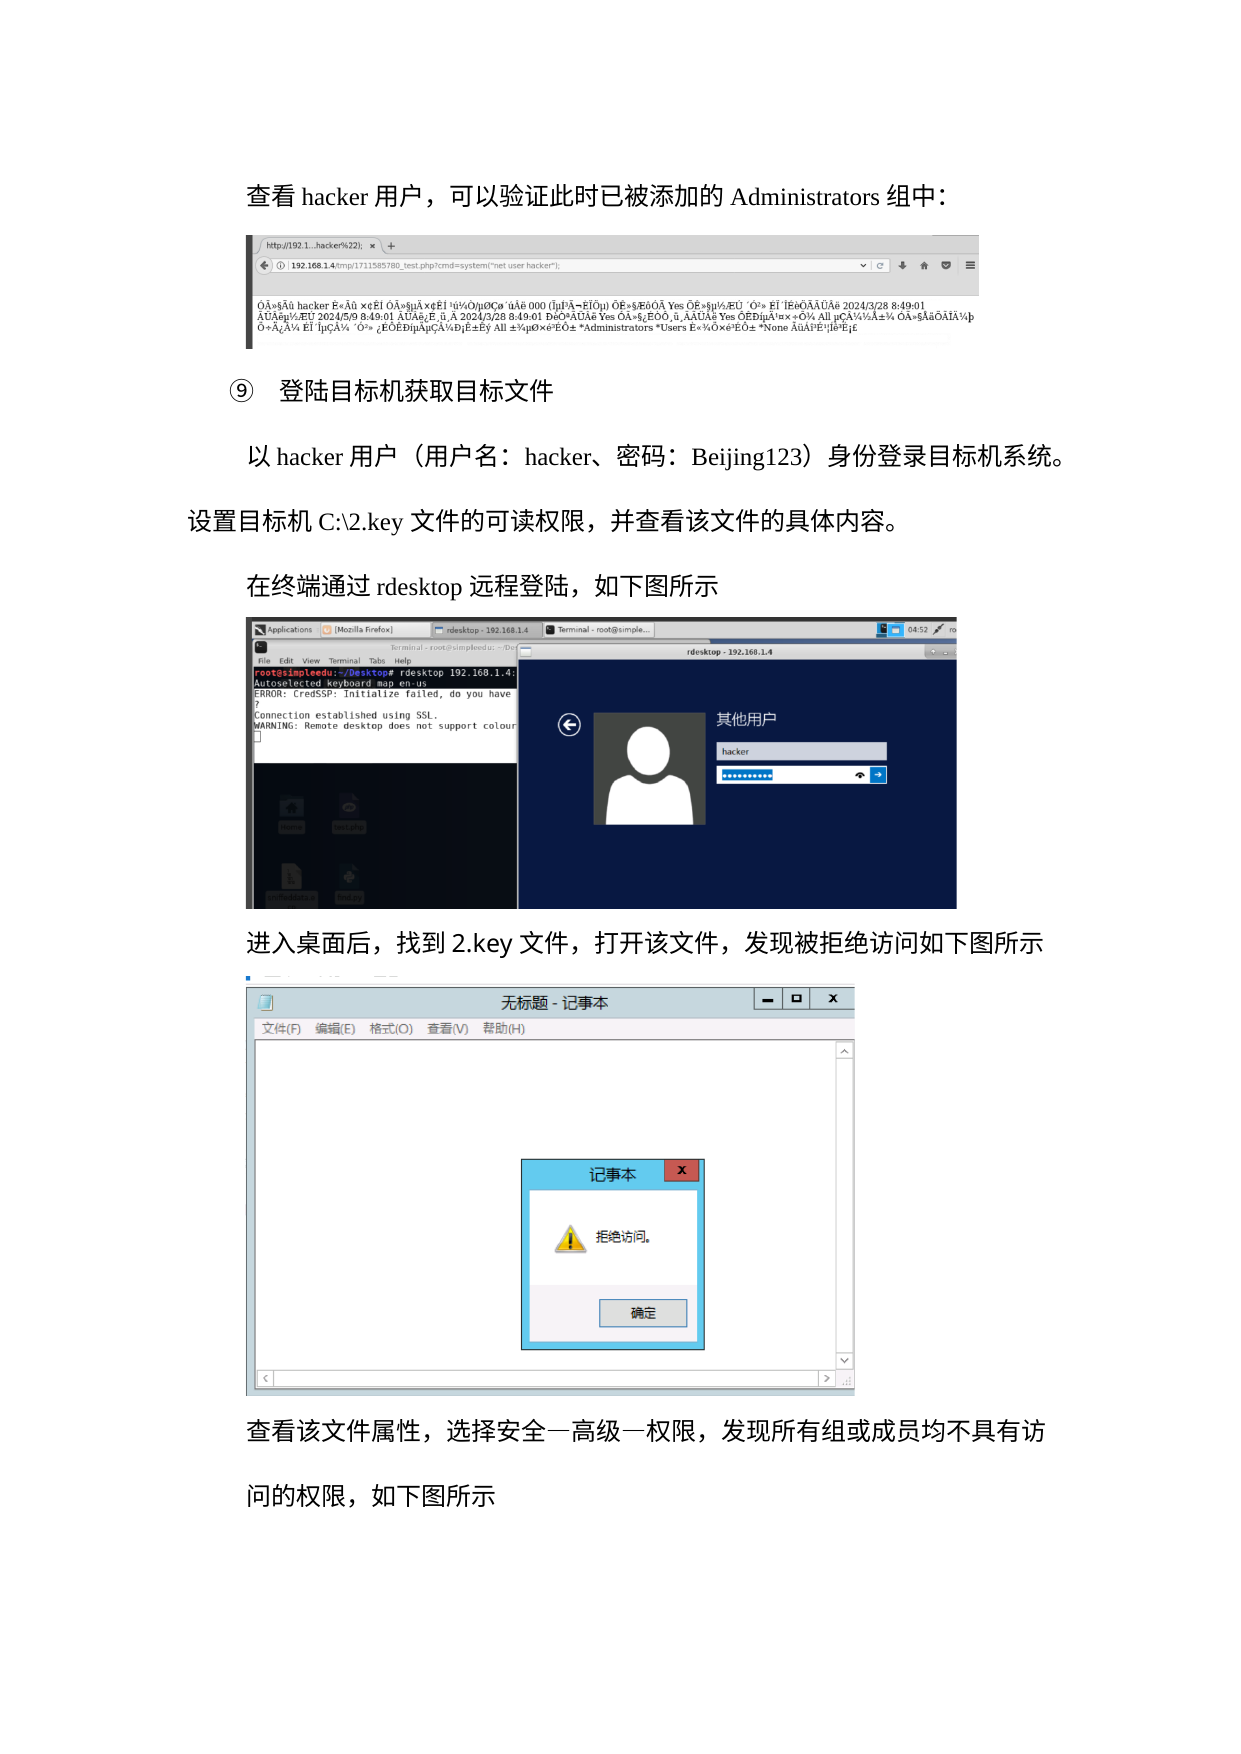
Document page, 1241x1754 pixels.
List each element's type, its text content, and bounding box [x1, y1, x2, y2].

text 查看 hacker 用户，可以验证此时已被添加的 Administrators 组中： [187, 162, 1053, 227]
text 问的权限，如下图所示 [187, 1462, 1053, 1527]
text 在终端通过 rdesktop 远程登陆，如下图所示 [187, 552, 1053, 617]
text 进入桌面后，找到 2.key 文件，打开该文件，发现被拒绝访问如下图所示 [187, 909, 1053, 974]
picture [245, 235, 979, 349]
text 查看该文件属性，选择安全—高级—权限，发现所有组或成员均不具有访 [187, 1397, 1053, 1462]
picture [245, 976, 855, 1396]
text 以 hacker 用户（用户名：hacker、密码：Beijing123）身份登录目标机系统。设置目标机 C:\2.key 文件的可读权限，并查看该文件的具体内容。 [187, 422, 1053, 552]
list 登陆目标机获取目标文件 [187, 357, 1053, 422]
picture [245, 617, 957, 909]
